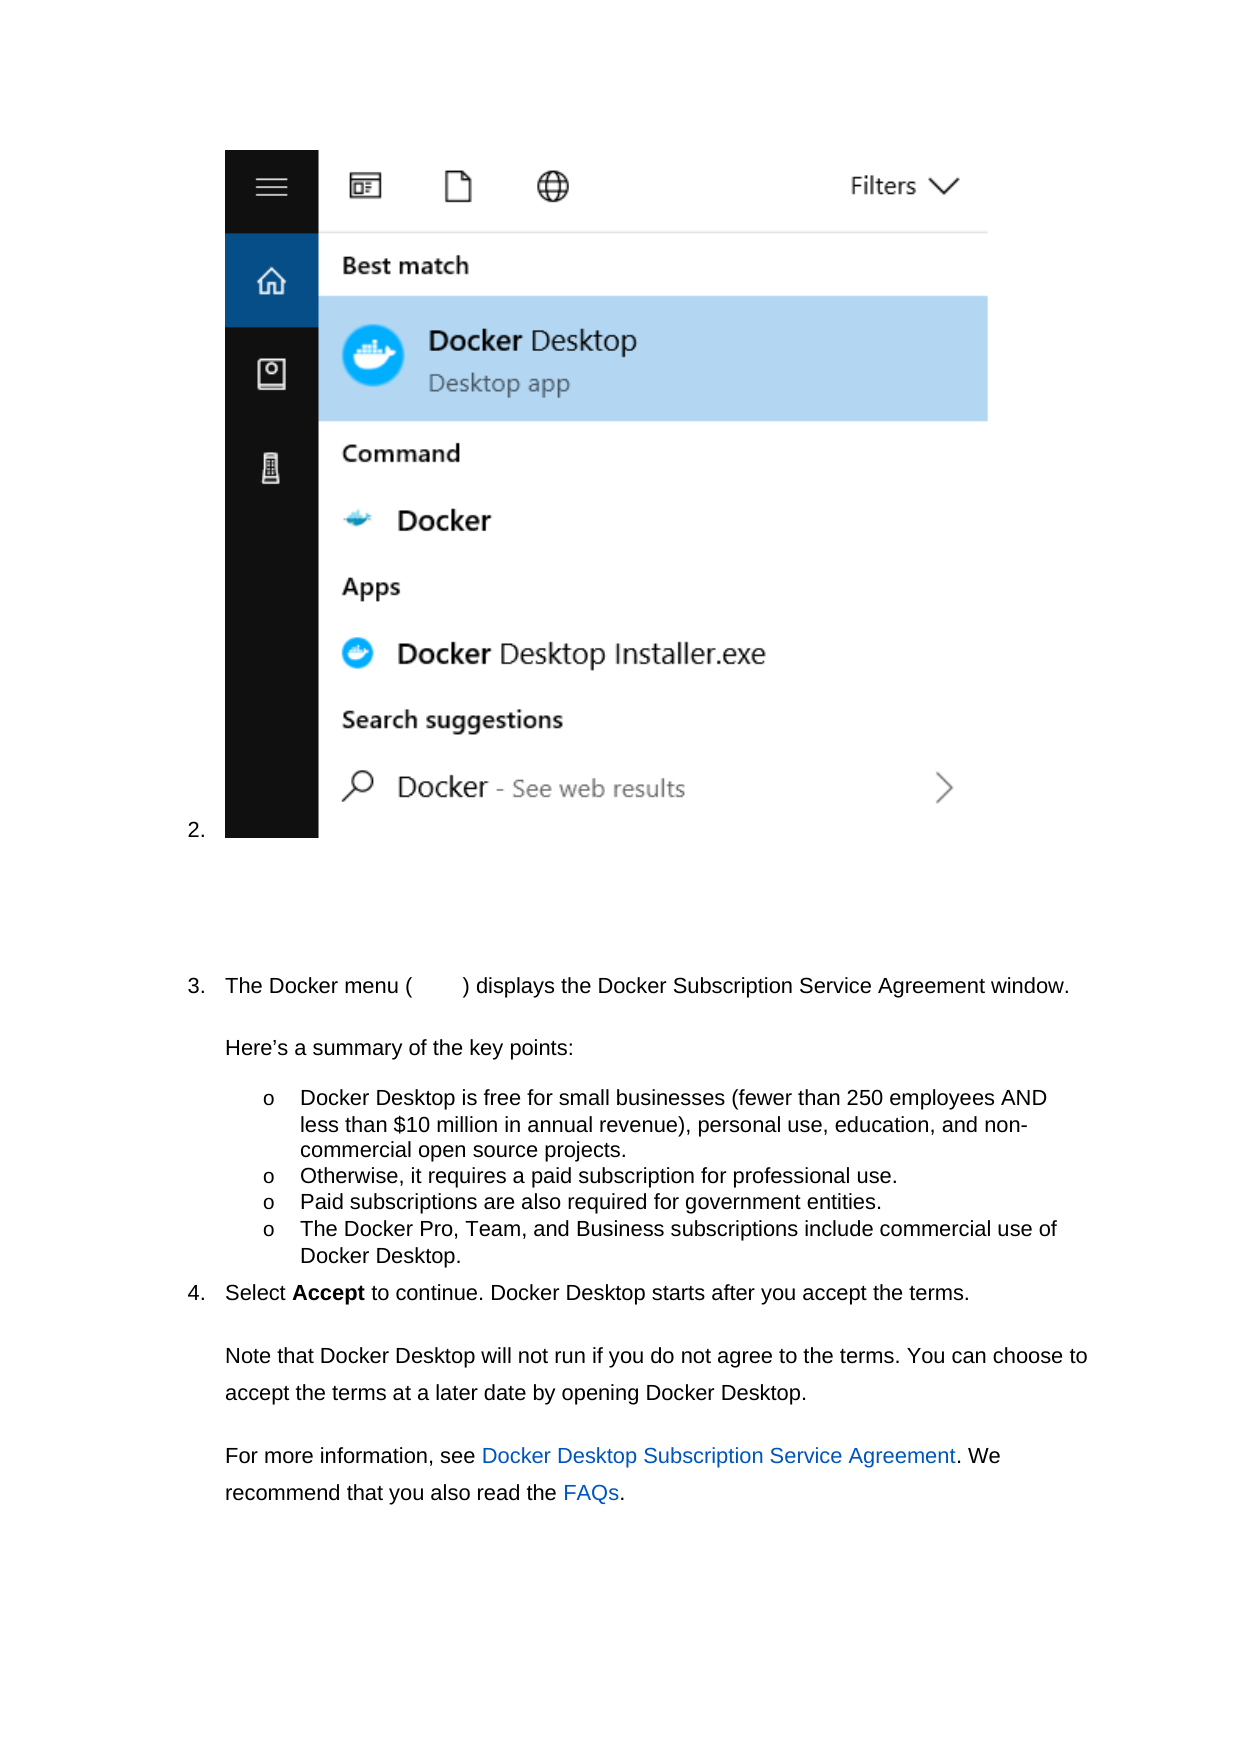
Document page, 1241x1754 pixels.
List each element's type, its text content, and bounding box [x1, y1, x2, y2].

list Otherwise, it requires a paid subscription for professional use. [262, 1162, 1090, 1189]
list Docker Desktop is free for small businesses (fewer than 250 employees AND less than $10 million in annual revenue), personal use, education, and non-commercial open source projects. [262, 1085, 1090, 1162]
list Select Accept to continue. Docker Desktop starts after you accept the terms. [187, 1268, 1090, 1306]
list The Docker Pro, Team, and Business subscriptions include commercial use of Docker Desktop. [262, 1216, 1090, 1268]
text Note that Docker Desktop will not run if you do not agree to the terms. You can choose to accept the terms at a later date by opening Docker Desktop. [225, 1331, 1090, 1406]
text For more information, see Docker Desktop Subscription Service Agreement. We recommend that you also read the FAQs. [225, 1431, 1090, 1506]
text Here’s a summary of the key points: [225, 1023, 1090, 1060]
list Paid subscriptions are also required for government entities. [262, 1189, 1090, 1216]
picture [225, 150, 988, 838]
list The Docker menu () displays the Docker Subscription Service Agreement window. [187, 943, 1090, 998]
